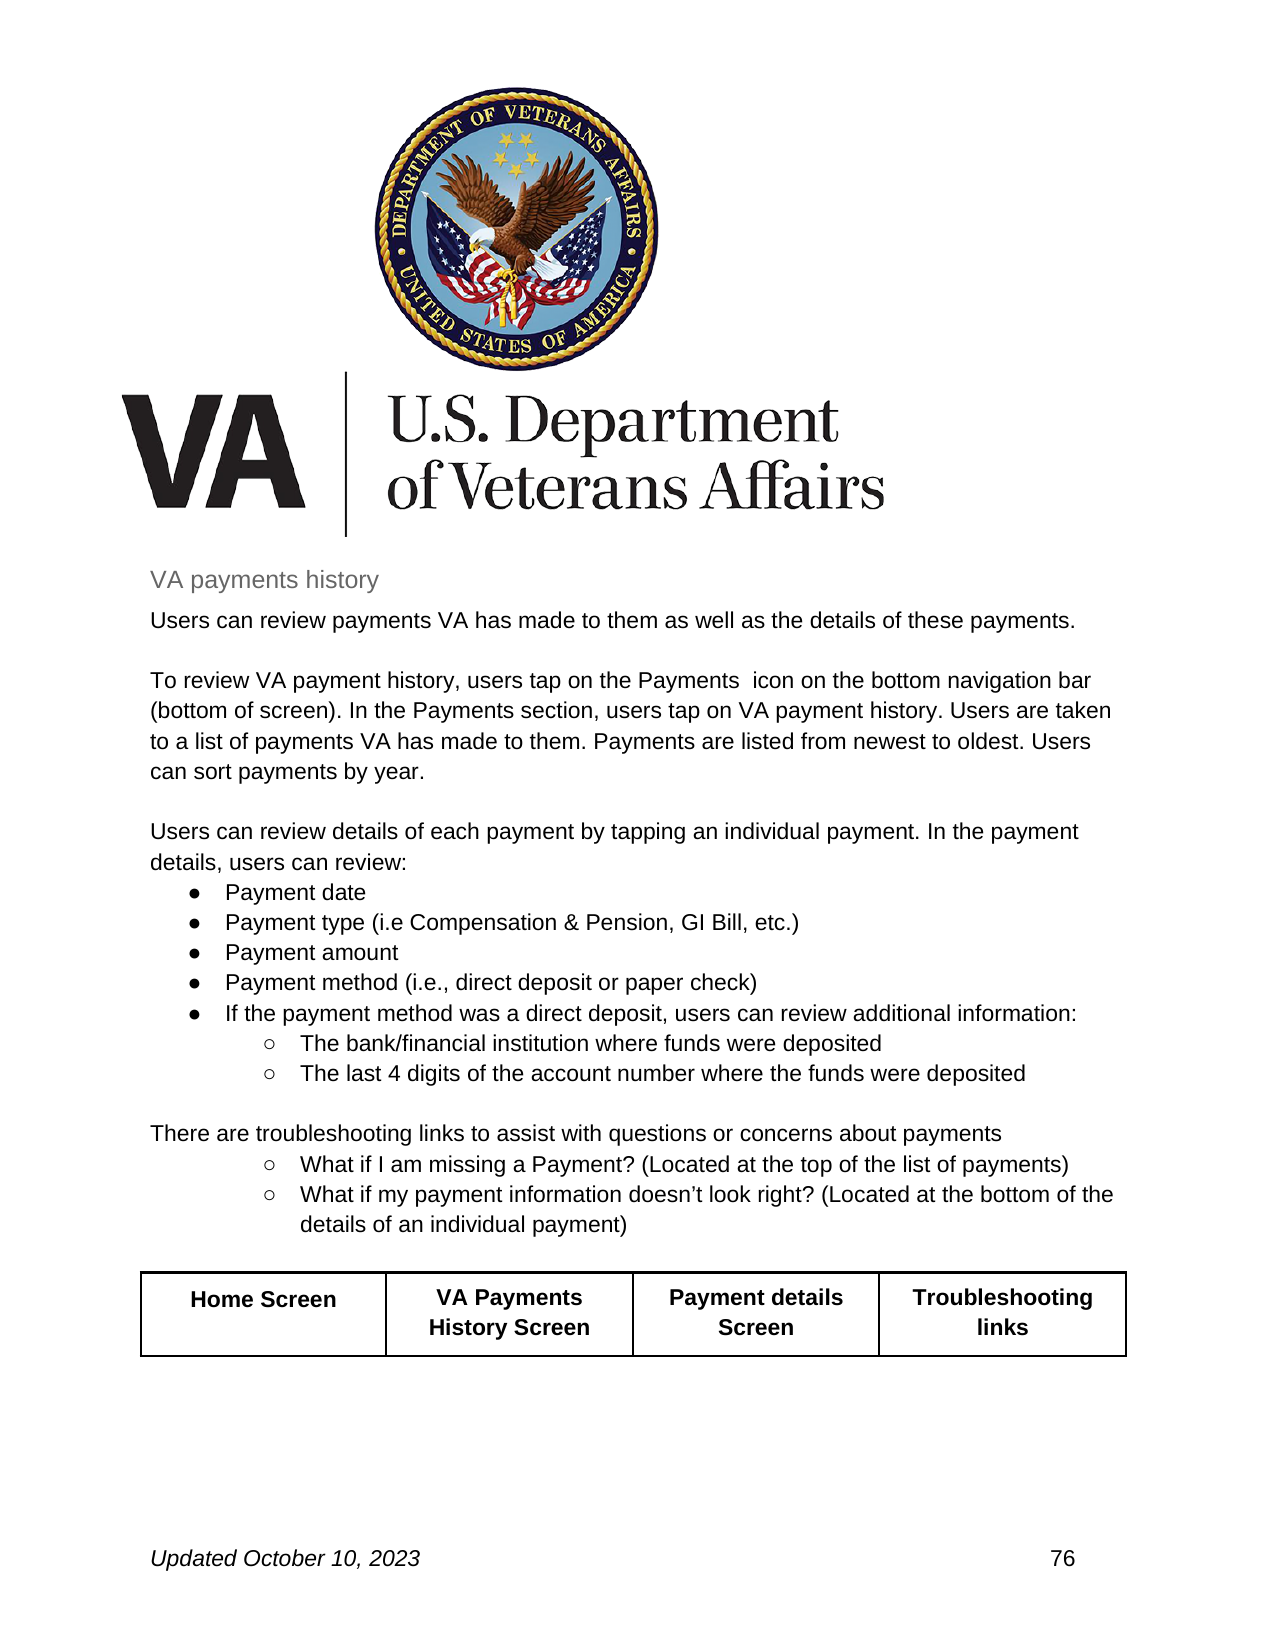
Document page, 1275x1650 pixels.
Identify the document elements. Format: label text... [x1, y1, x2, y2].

list The bank/financial institution where funds were deposited [262, 1030, 1125, 1056]
list Payment method (i.e., direct deposit or paper check) [187, 969, 1125, 996]
text To review VA payment history, users tap on the Payments icon on the bottom navigation bar (bottom of screen). In the Payments section, users tap on VA payment history. Users are taken to a list of payments VA has made to them. Payments are listed from newest to oldest. Users can sort payments by year. [150, 667, 1125, 784]
picture [121, 75, 884, 537]
table_header Payment details Screen [634, 1274, 878, 1355]
text Users can review payments VA has made to them as well as the details of these payments. [150, 607, 1125, 633]
text Users can review details of each payment by tapping an individual payment. In the payment details, users can review: [150, 818, 1125, 875]
table_header VA Payments History Screen [387, 1274, 632, 1355]
list Payment amount [187, 939, 1125, 966]
list What if I am missing a Payment? (Located at the top of the list of payments) [262, 1151, 1125, 1177]
list Payment date [187, 879, 1125, 905]
table_header Home Screen [142, 1274, 385, 1355]
list The last 4 digits of the account number where the funds were deposited [262, 1060, 1125, 1086]
list If the payment method was a direct deposit, users can review additional information: [187, 999, 1125, 1026]
subtitle VA payments history [150, 566, 1125, 594]
list What if my payment information doesn’t look right? (Located at the bottom of the details of an individual payment) [262, 1181, 1125, 1237]
list Payment type (i.e Compensation & Pension, GI Bill, etc.) [187, 909, 1125, 935]
table_header Troubleshooting links [880, 1274, 1125, 1355]
text There are troubleshooting links to assist with questions or concerns about payments [150, 1120, 1125, 1147]
